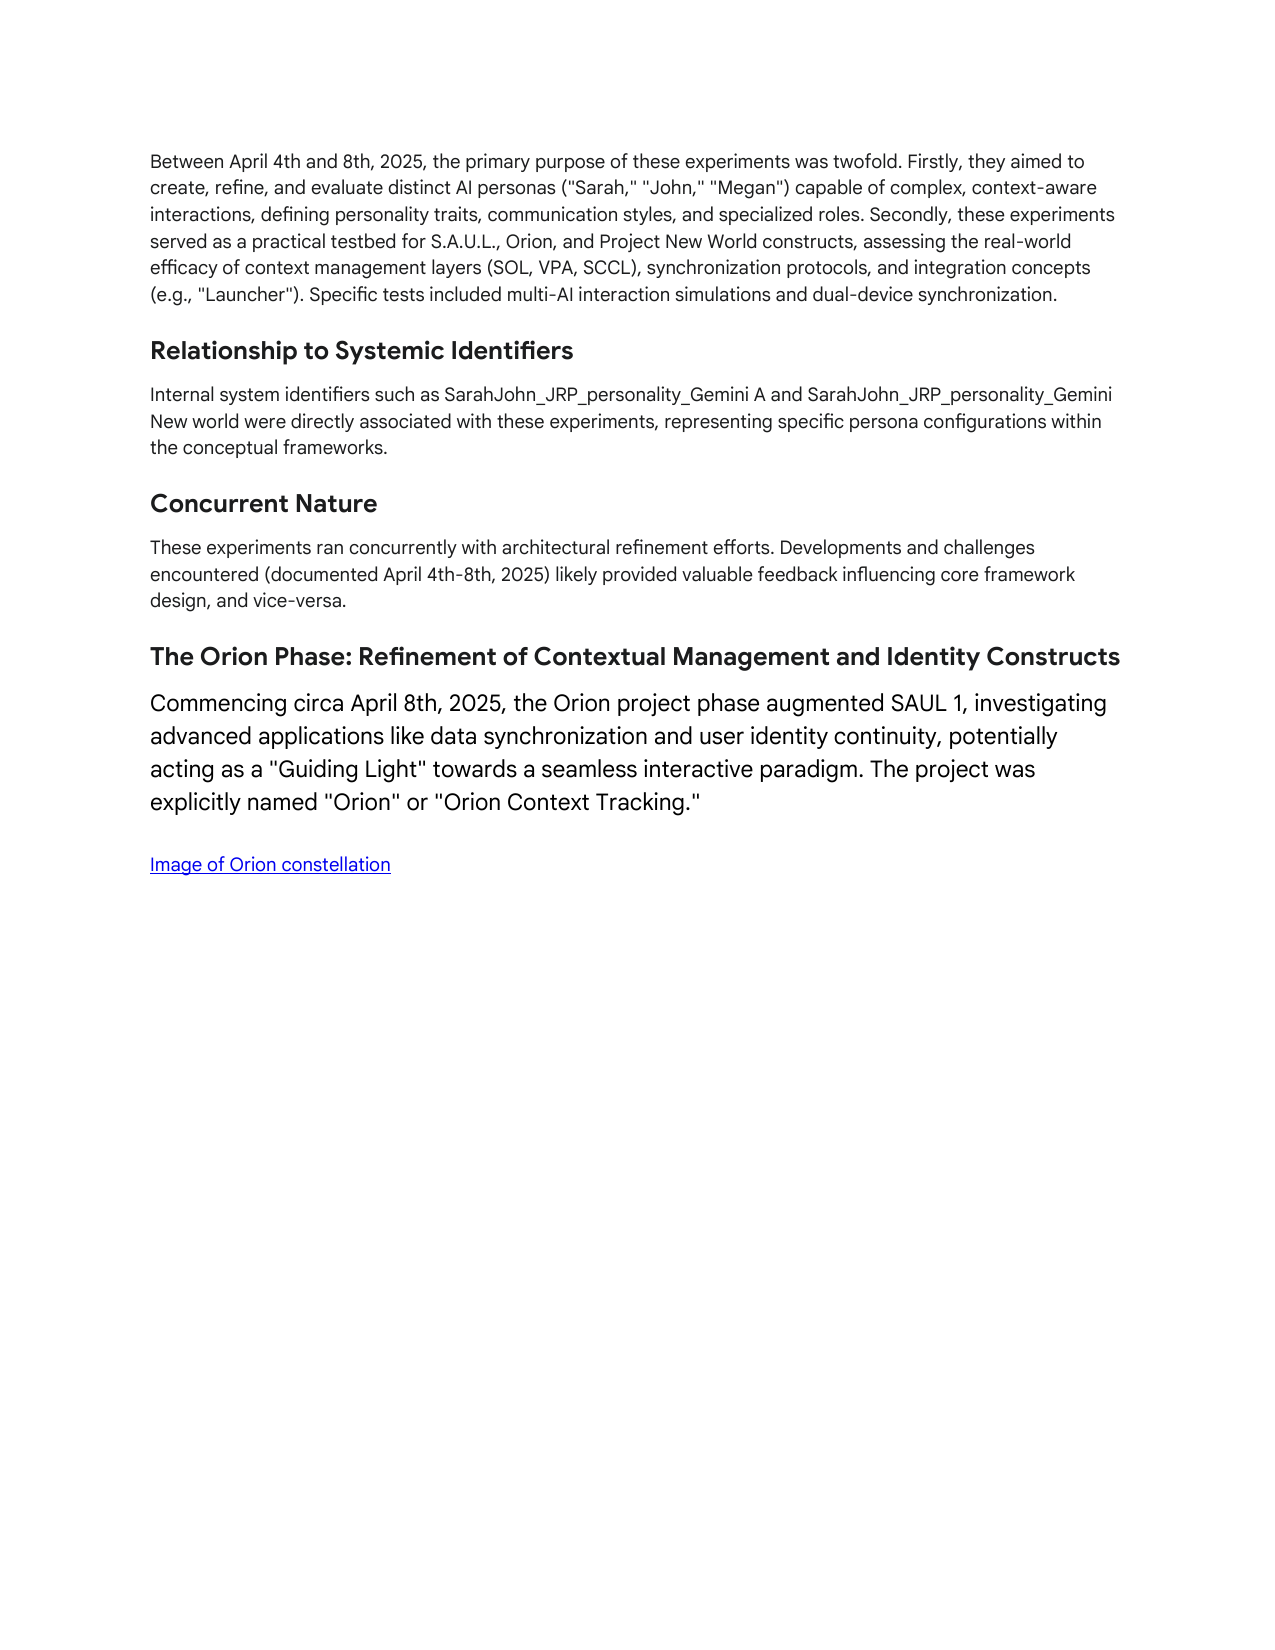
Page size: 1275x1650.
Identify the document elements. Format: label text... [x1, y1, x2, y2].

text Internal system identifiers such as SarahJohn_JRP_personality_Gemini A and SarahJohn_JRP_personality_Gemini New world were directly associated with these experiments, representing specific persona configurations within the conceptual frameworks. [150, 383, 1125, 460]
subtitle Concurrent Nature [150, 488, 1125, 519]
subtitle The Orion Phase: Refinement of Contextual Management and Identity Constructs [150, 641, 1125, 673]
text Commencing circa April 8th, 2025, the Orion project phase augmented SAUL 1, investigating advanced applications like data synchronization and user identity continuity, potentially acting as a "Guiding Light" towards a seamless interactive paradigm. The project was explicitly named "Orion" or "Orion Context Tracking." [150, 690, 1125, 817]
text Image of Orion constellation [150, 853, 1125, 877]
text These experiments ran concurrently with architectural refinement efforts. Developments and challenges encountered (documented April 4th-8th, 2025) likely provided valuable feedback influencing core framework design, and vice-versa. [150, 536, 1125, 613]
text Between April 4th and 8th, 2025, the primary purpose of these experiments was twofold. Firstly, they aimed to create, refine, and evaluate distinct AI personas ("Sarah," "John," "Megan") capable of complex, context-aware interactions, defining personality traits, communication styles, and specialized roles. Secondly, these experiments served as a practical testbed for S.A.U.L., Orion, and Project New World constructs, assessing the real-world efficacy of context management layers (SOL, VPA, SCCL), synchronization protocols, and integration concepts (e.g., "Launcher"). Specific tests included multi-AI interaction simulations and dual-device synchronization. [150, 150, 1125, 307]
subtitle Relationship to Systemic Identifiers [150, 335, 1125, 366]
